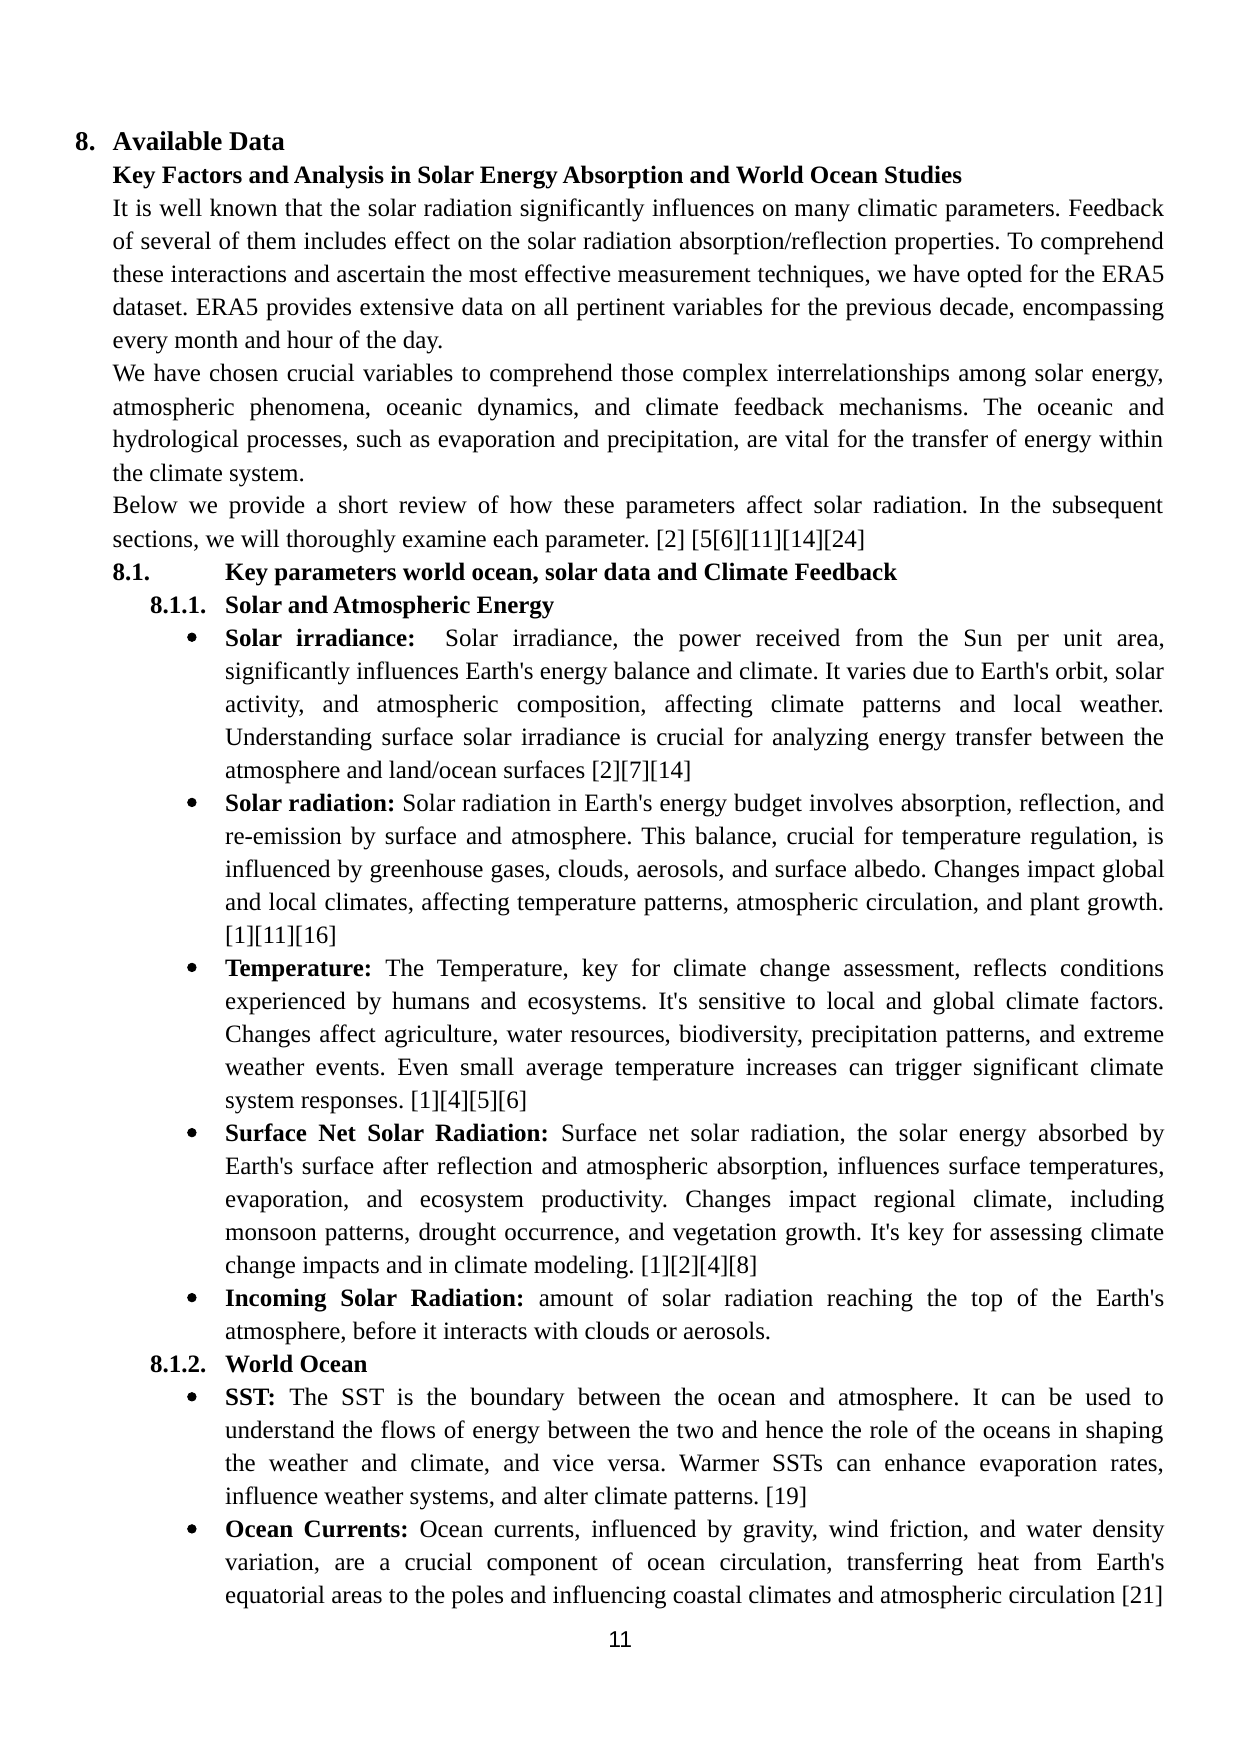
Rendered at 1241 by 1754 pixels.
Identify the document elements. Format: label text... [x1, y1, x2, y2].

list Available Data [75, 125, 1165, 156]
list Temperature: The Temperature, key for climate change assessment, reflects conditions experienced by humans and ecosystems. It's sensitive to local and global climate factors. Changes affect agriculture, water resources, biodiversity, precipitation patterns, and extreme weather events. Even small average temperature increases can trigger significant climate system responses. [1][4][5][6] [187, 953, 1165, 1114]
list World Ocean [150, 1349, 1165, 1378]
list Key Factors and Analysis in Solar Energy Absorption and World Ocean Studies [112, 160, 1165, 189]
list Solar and Atmospheric Energy [150, 590, 1165, 618]
list Surface Net Solar Radiation: Surface net solar radiation, the solar energy absorbed by Earth's surface after reflection and atmospheric absorption, influences surface temperatures, evaporation, and ecosystem productivity. Changes impact regional climate, including monsoon patterns, drought occurrence, and vegetation growth. It's key for assessing climate change impacts and in climate modeling. [1][2][4][8] [187, 1118, 1165, 1279]
list Incoming Solar Radiation: amount of solar radiation reaching the top of the Earth's atmosphere, before it interacts with clouds or aerosols. [187, 1283, 1165, 1345]
list SST: The SST is the boundary between the ocean and atmosphere. It can be used to understand the flows of energy between the two and hence the role of the oceans in shaping the weather and climate, and vice versa. Warmer SSTs can enhance evaporation rates, influence weather systems, and alter climate patterns. [19] [187, 1382, 1165, 1510]
list We have chosen crucial variables to comprehend those complex interrelationships among solar energy, atmospheric phenomena, oceanic dynamics, and climate feedback mechanisms. The oceanic and hydrological processes, such as evaporation and precipitation, are vital for the transfer of energy within the climate system. [112, 358, 1165, 486]
list Ocean Currents: Ocean currents, influenced by gravity, wind friction, and water density variation, are a crucial component of ocean circulation, transferring heat from Earth's equatorial areas to the poles and influencing coastal climates and atmospheric circulation [21] [187, 1514, 1165, 1609]
list It is well known that the solar radiation significantly influences on many climatic parameters. Feedback of several of them includes effect on the solar radiation absorption/reflection properties. To comprehend these interactions and ascertain the most effective measurement techniques, we have opted for the ERA5 dataset. ERA5 provides extensive data on all pertinent variables for the previous decade, encompassing every month and hour of the day. [112, 193, 1165, 354]
list Solar irradiance: Solar irradiance, the power received from the Sun per unit area, significantly influences Earth's energy balance and climate. It varies due to Earth's orbit, solar activity, and atmospheric composition, affecting climate patterns and local weather. Understanding surface solar irradiance is crucial for analyzing energy transfer between the atmosphere and land/ocean surfaces [2][7][14] [187, 623, 1165, 783]
list Below we provide a short review of how these parameters affect solar radiation. In the subsequent sections, we will thoroughly examine each parameter. [2] [5[6][11][14][24] [112, 491, 1165, 552]
list Key parameters world ocean, solar data and Climate Feedback [112, 557, 1165, 585]
list Solar radiation: Solar radiation in Earth's energy budget involves absorption, reflection, and re-emission by surface and atmosphere. This balance, crucial for temperature regulation, is influenced by greenhouse gases, clouds, aerosols, and surface albedo. Changes impact global and local climates, affecting temperature patterns, atmospheric circulation, and plant growth. [1][11][16] [187, 788, 1165, 949]
